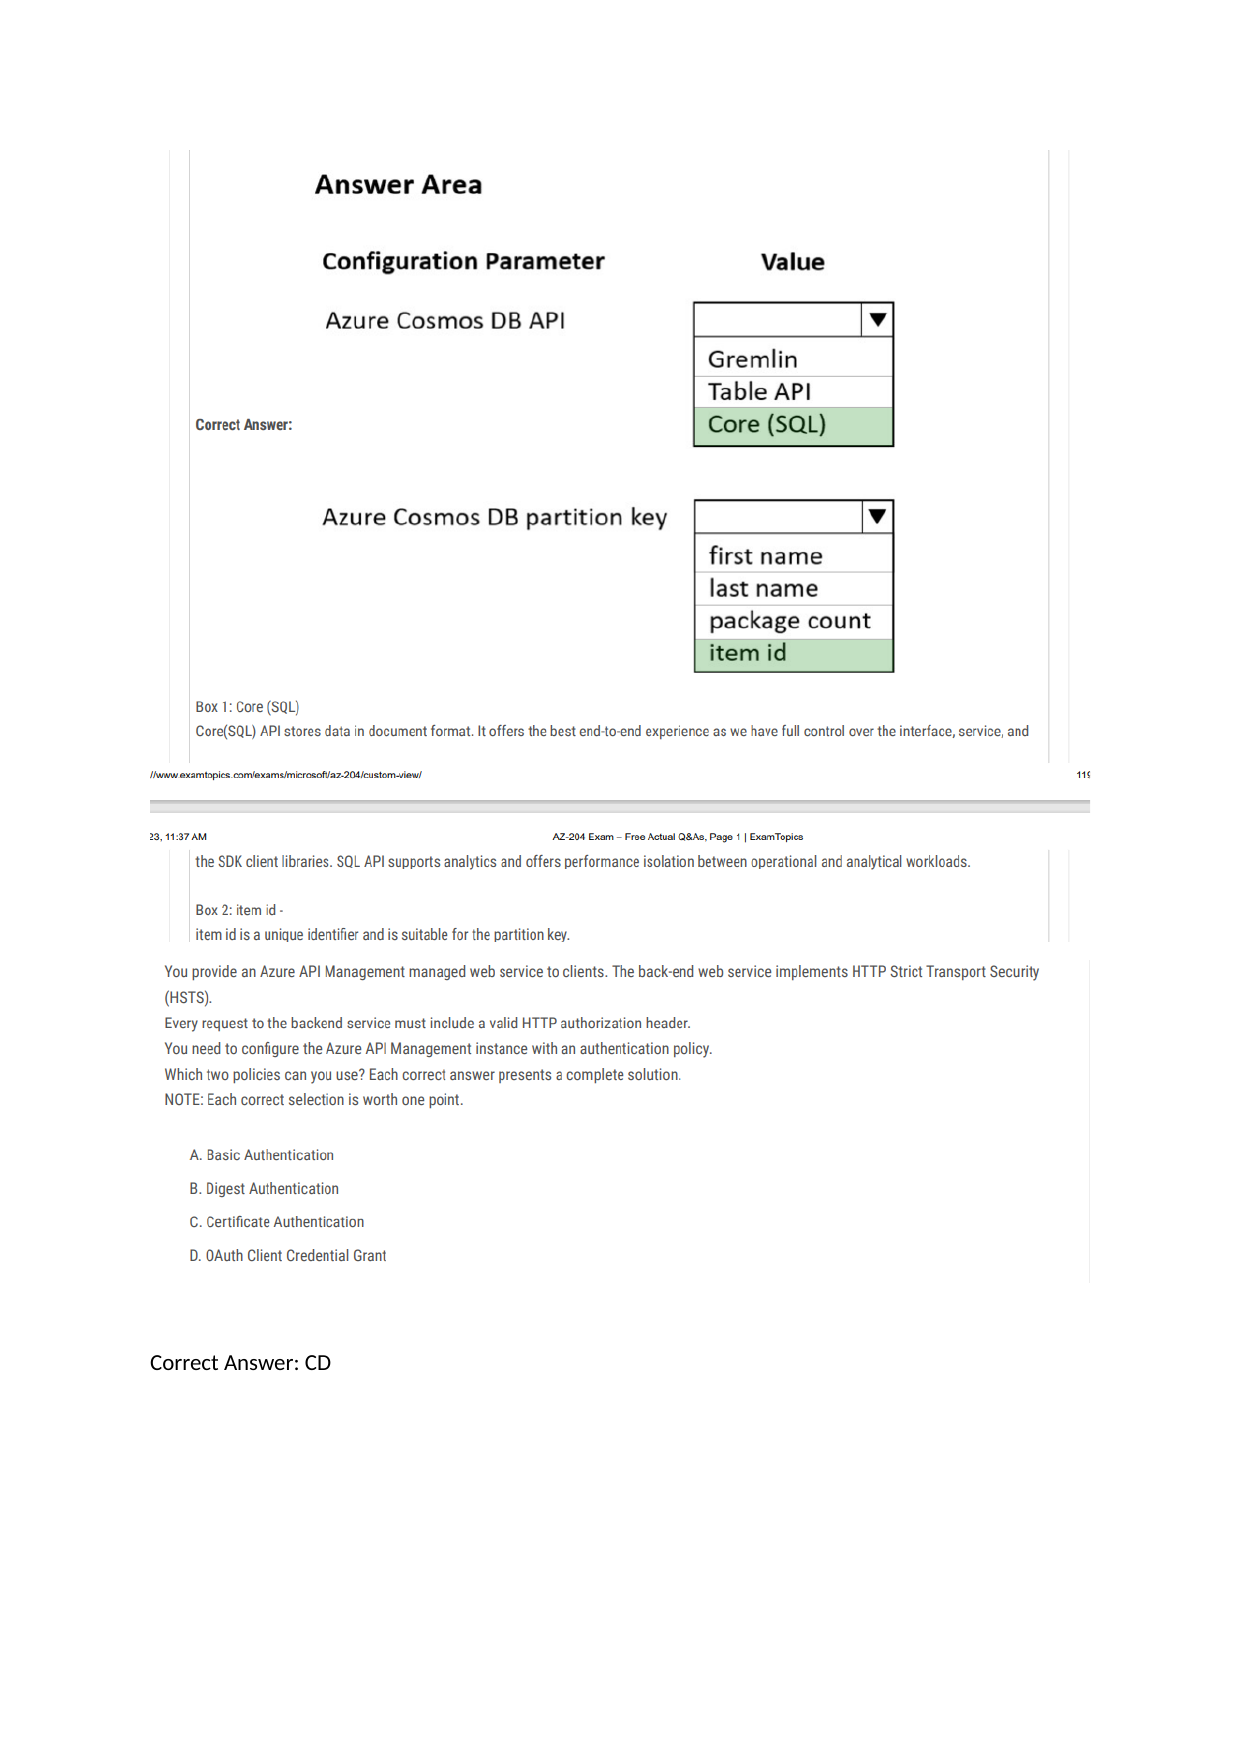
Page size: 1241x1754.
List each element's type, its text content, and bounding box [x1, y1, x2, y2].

picture [150, 150, 1091, 942]
picture [150, 960, 1091, 1283]
text Correct Answer: CD [150, 1348, 1090, 1376]
